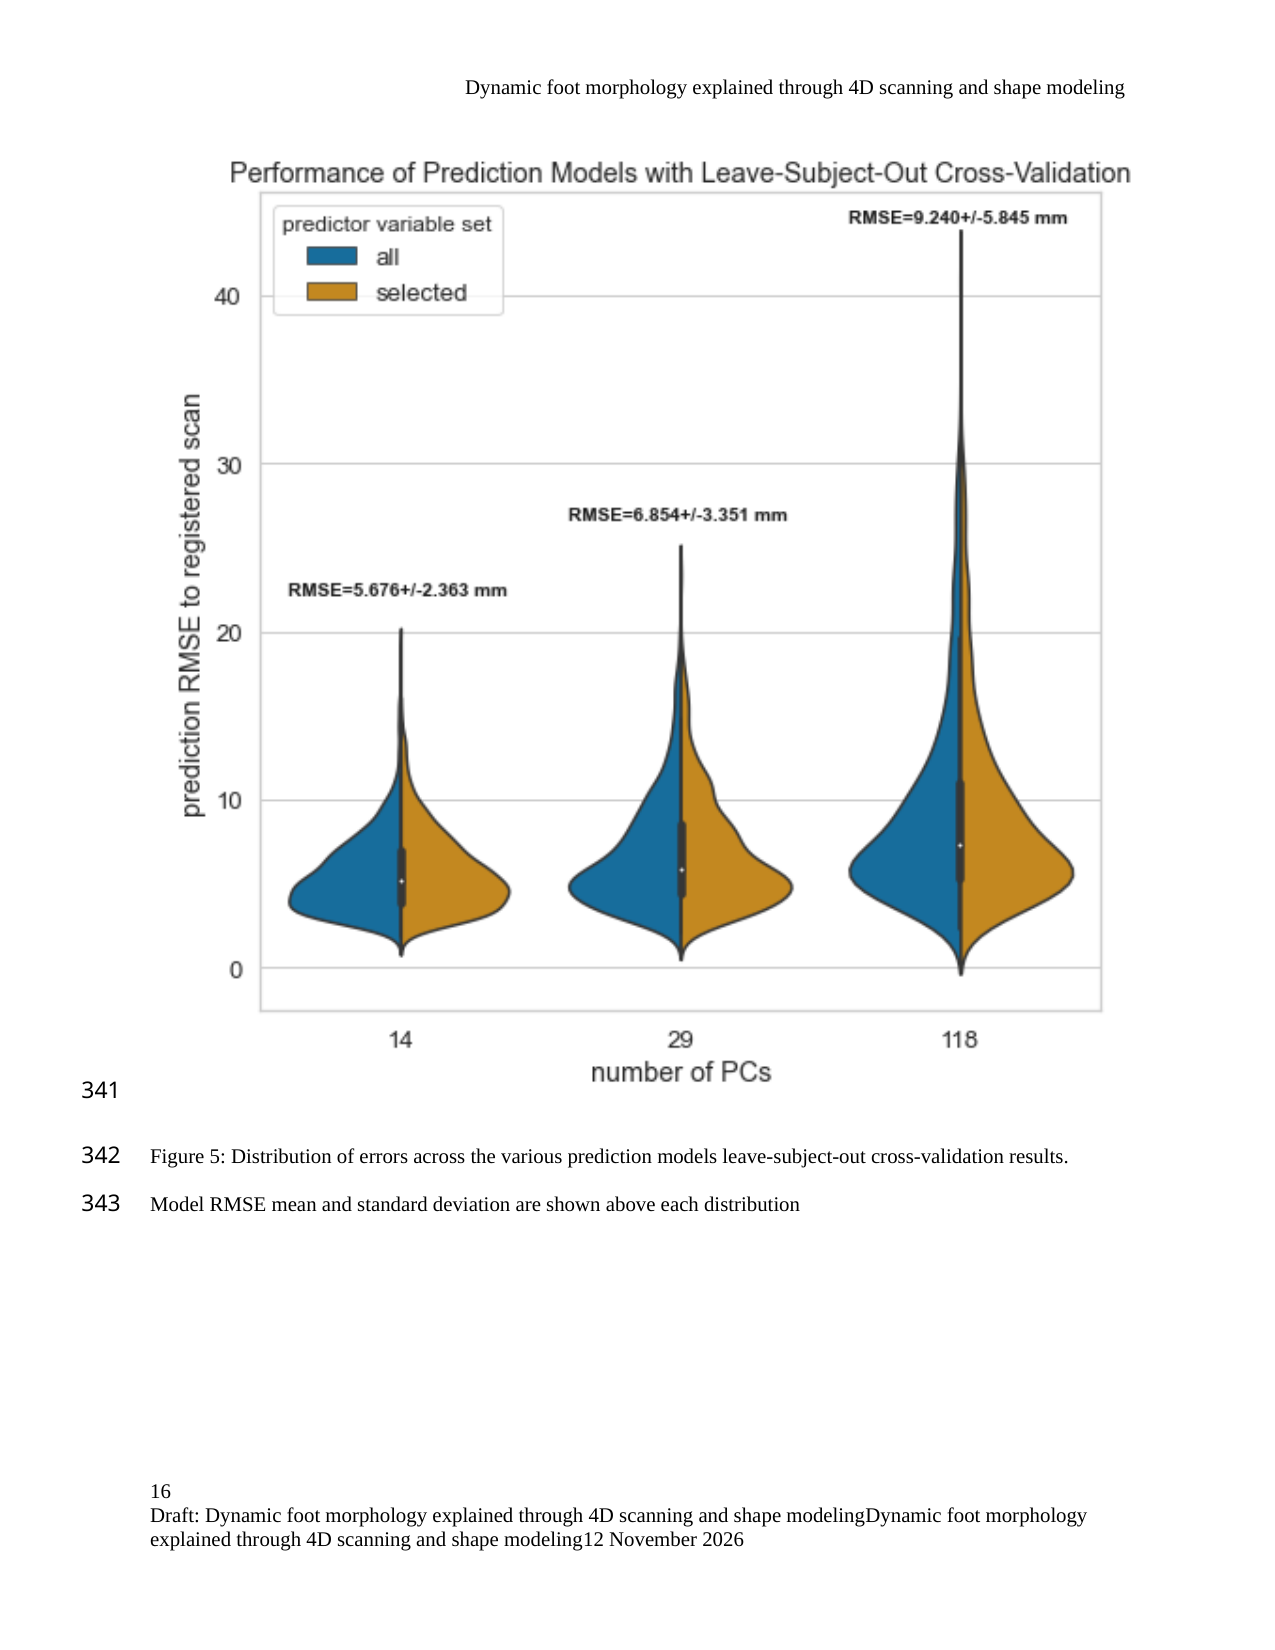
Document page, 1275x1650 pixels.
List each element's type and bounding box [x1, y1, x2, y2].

picture [168, 150, 1144, 1099]
